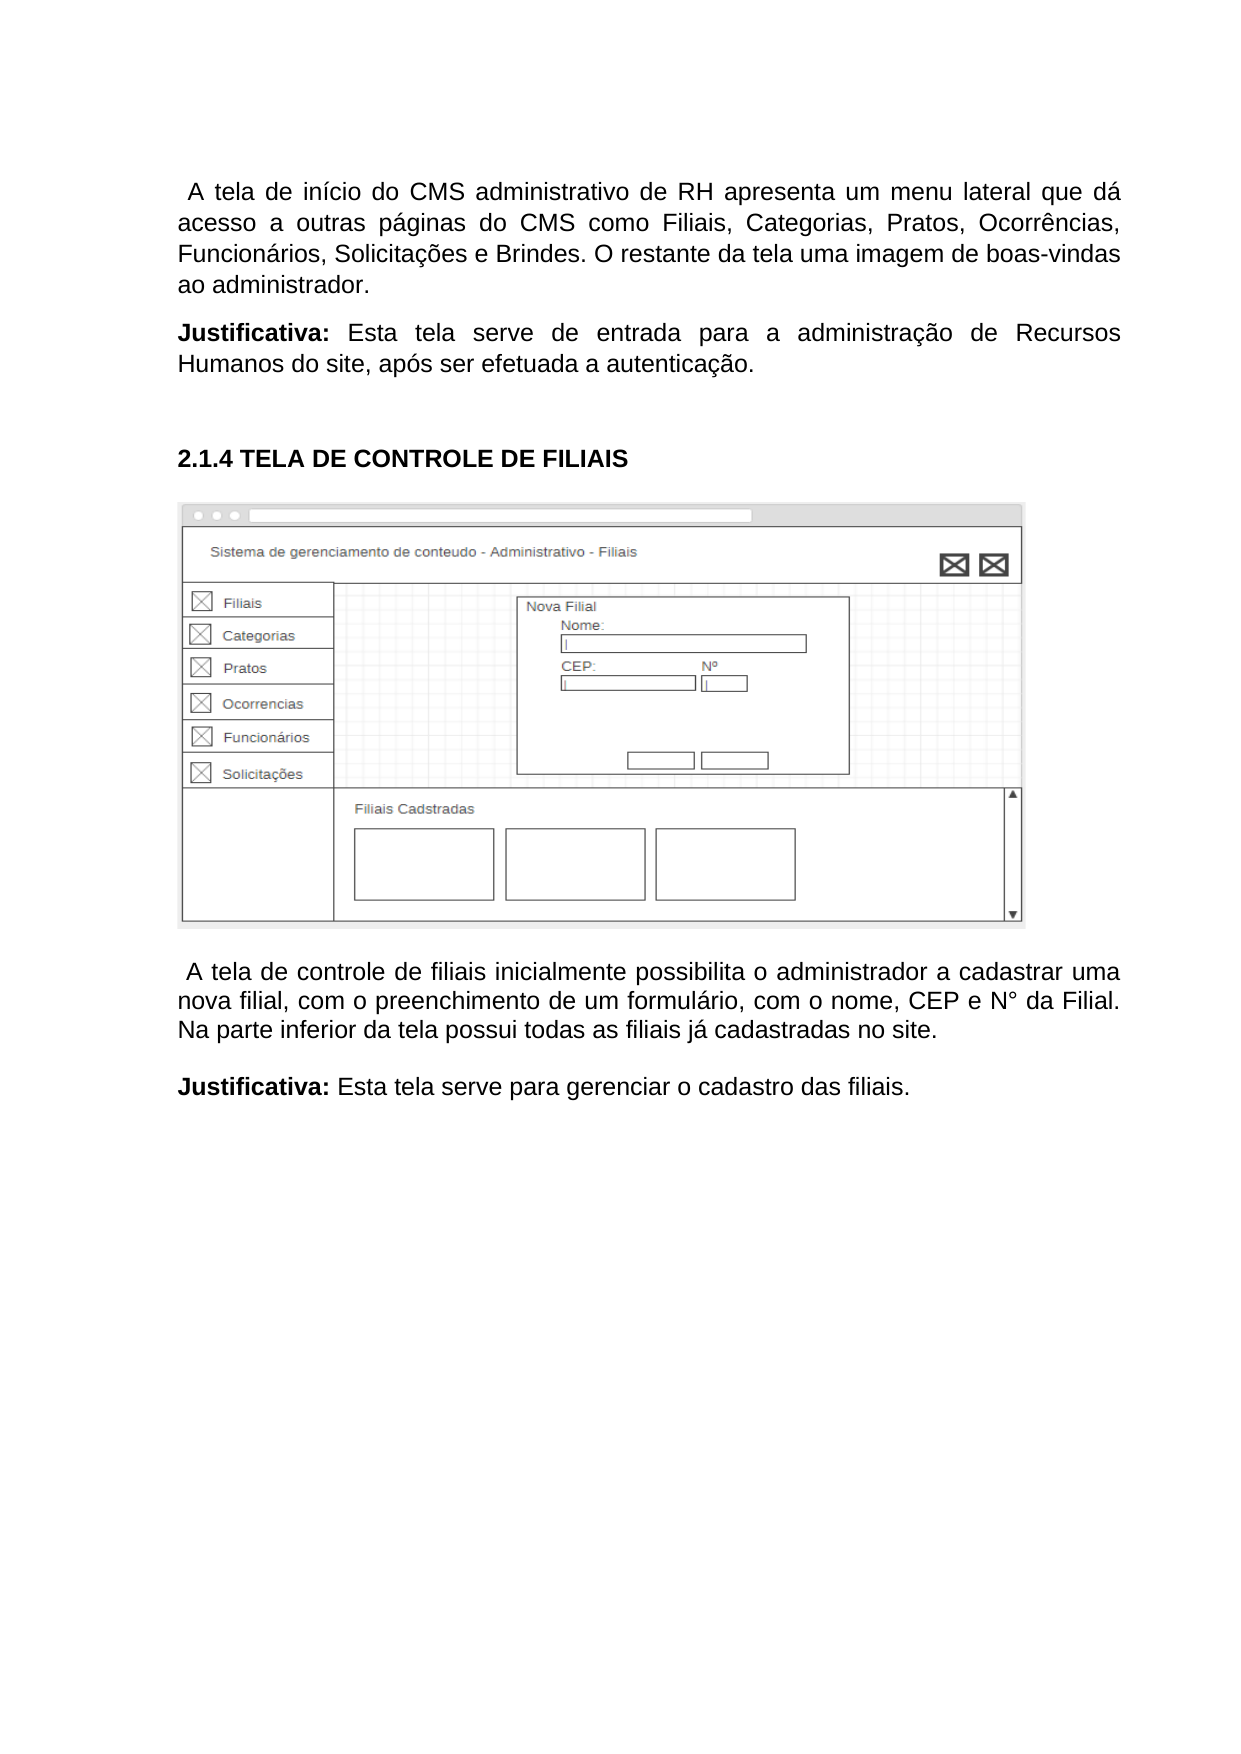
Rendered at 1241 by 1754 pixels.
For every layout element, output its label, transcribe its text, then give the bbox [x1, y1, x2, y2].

text A tela de controle de filiais inicialmente possibilita o administrador a cadastrar uma nova filial, com o preenchimento de um formulário, com o nome, CEP e N° da Filial. Na parte inferior da tela possui todas as filiais já cadastradas no site. [177, 957, 1122, 1043]
text A tela de início do CMS administrativo de RH apresenta um menu lateral que dá acesso a outras páginas do CMS como Filiais, Categorias, Pratos, Ocorrências, Funcionários, Solicitações e Brindes. O restante da tela uma imagem de boas-vindas ao administrador. [177, 177, 1122, 299]
picture [177, 502, 1026, 929]
text Justificativa: Esta tela serve de entrada para a administração de Recursos Humanos do site, após ser efetuada a autenticação. [177, 318, 1122, 378]
text 2.1.4 TELA DE CONTROLE DE FILIAIS [177, 444, 1122, 473]
text Justificativa: Esta tela serve para gerenciar o cadastro das filiais. [177, 1072, 1122, 1101]
